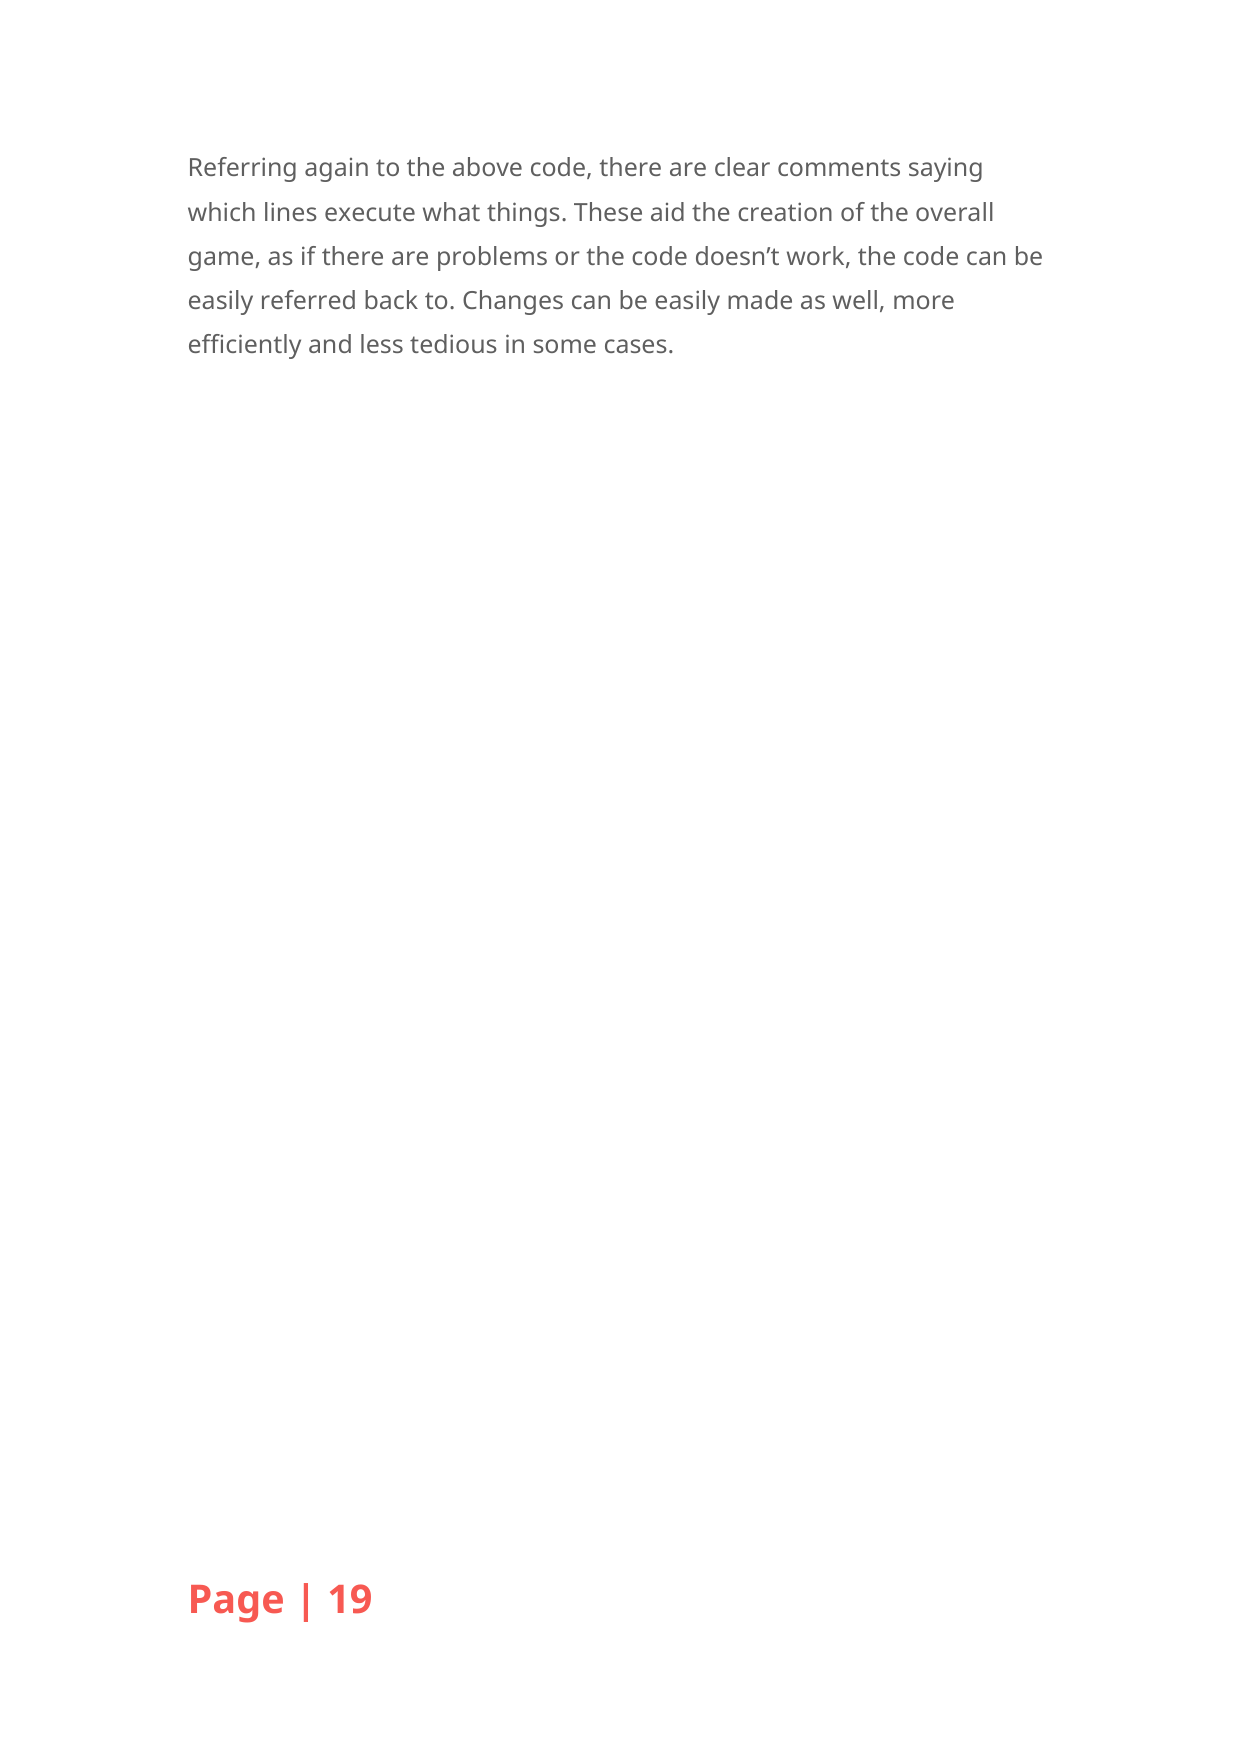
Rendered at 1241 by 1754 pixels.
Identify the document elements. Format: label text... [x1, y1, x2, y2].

text Referring again to the above code, there are clear comments saying which lines execute what things. These aid the creation of the overall game, as if there are problems or the code doesn’t work, the code can be easily referred back to. Changes can be easily made as well, more efficiently and less tedious in some cases. [187, 150, 1053, 361]
